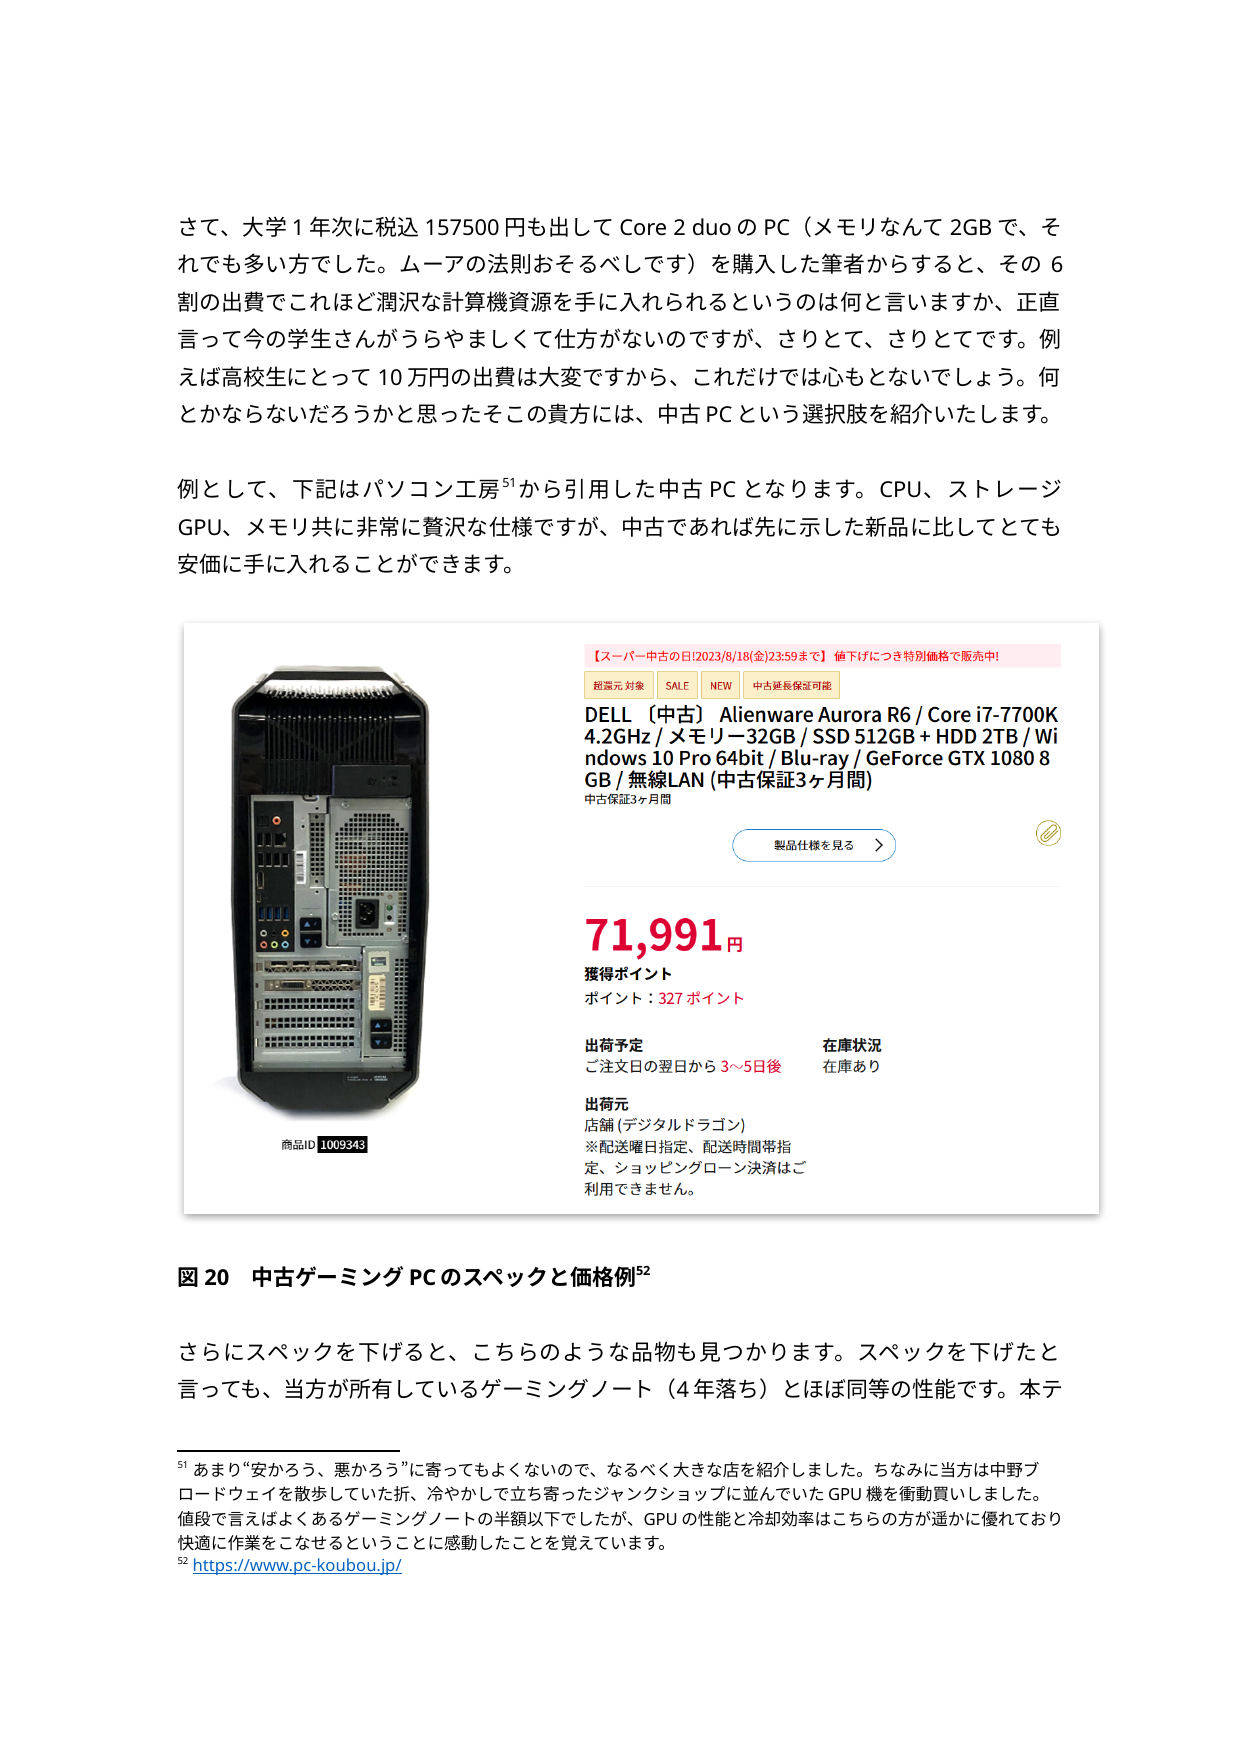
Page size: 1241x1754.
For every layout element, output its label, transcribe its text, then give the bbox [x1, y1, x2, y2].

text 例として、下記はパソコン工房から引用した中古PCとなります。CPU、ストレージ、GPU、メモリ共に非常に贅沢な仕様ですが、中古であれば先に示した新品に比してとても安価に手に入れることができます。 [177, 469, 1063, 582]
picture [199, 638, 1085, 1199]
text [177, 1332, 1063, 1407]
text 図 20 中古ゲーミングPCのスペックと価格例 [177, 1257, 1063, 1294]
text さて、大学1年次に税込157500円も出してCore 2 duoのPC（メモリなんて2GBで、それでも多い方でした。ムーアの法則おそるべしです）を購入した筆者からすると、その6割の出費でこれほど潤沢な計算機資源を手に入れられるというのは何と言いますか、正直言って今の学生さんがうらやましくて仕方がないのですが、さりとて、さりとてです。例えば高校生にとって10万円の出費は大変ですから、これだけでは心もとないでしょう。何とかならないだろうかと思ったそこの貴方には、中古PCという選択肢を紹介いたします。 [177, 207, 1063, 432]
